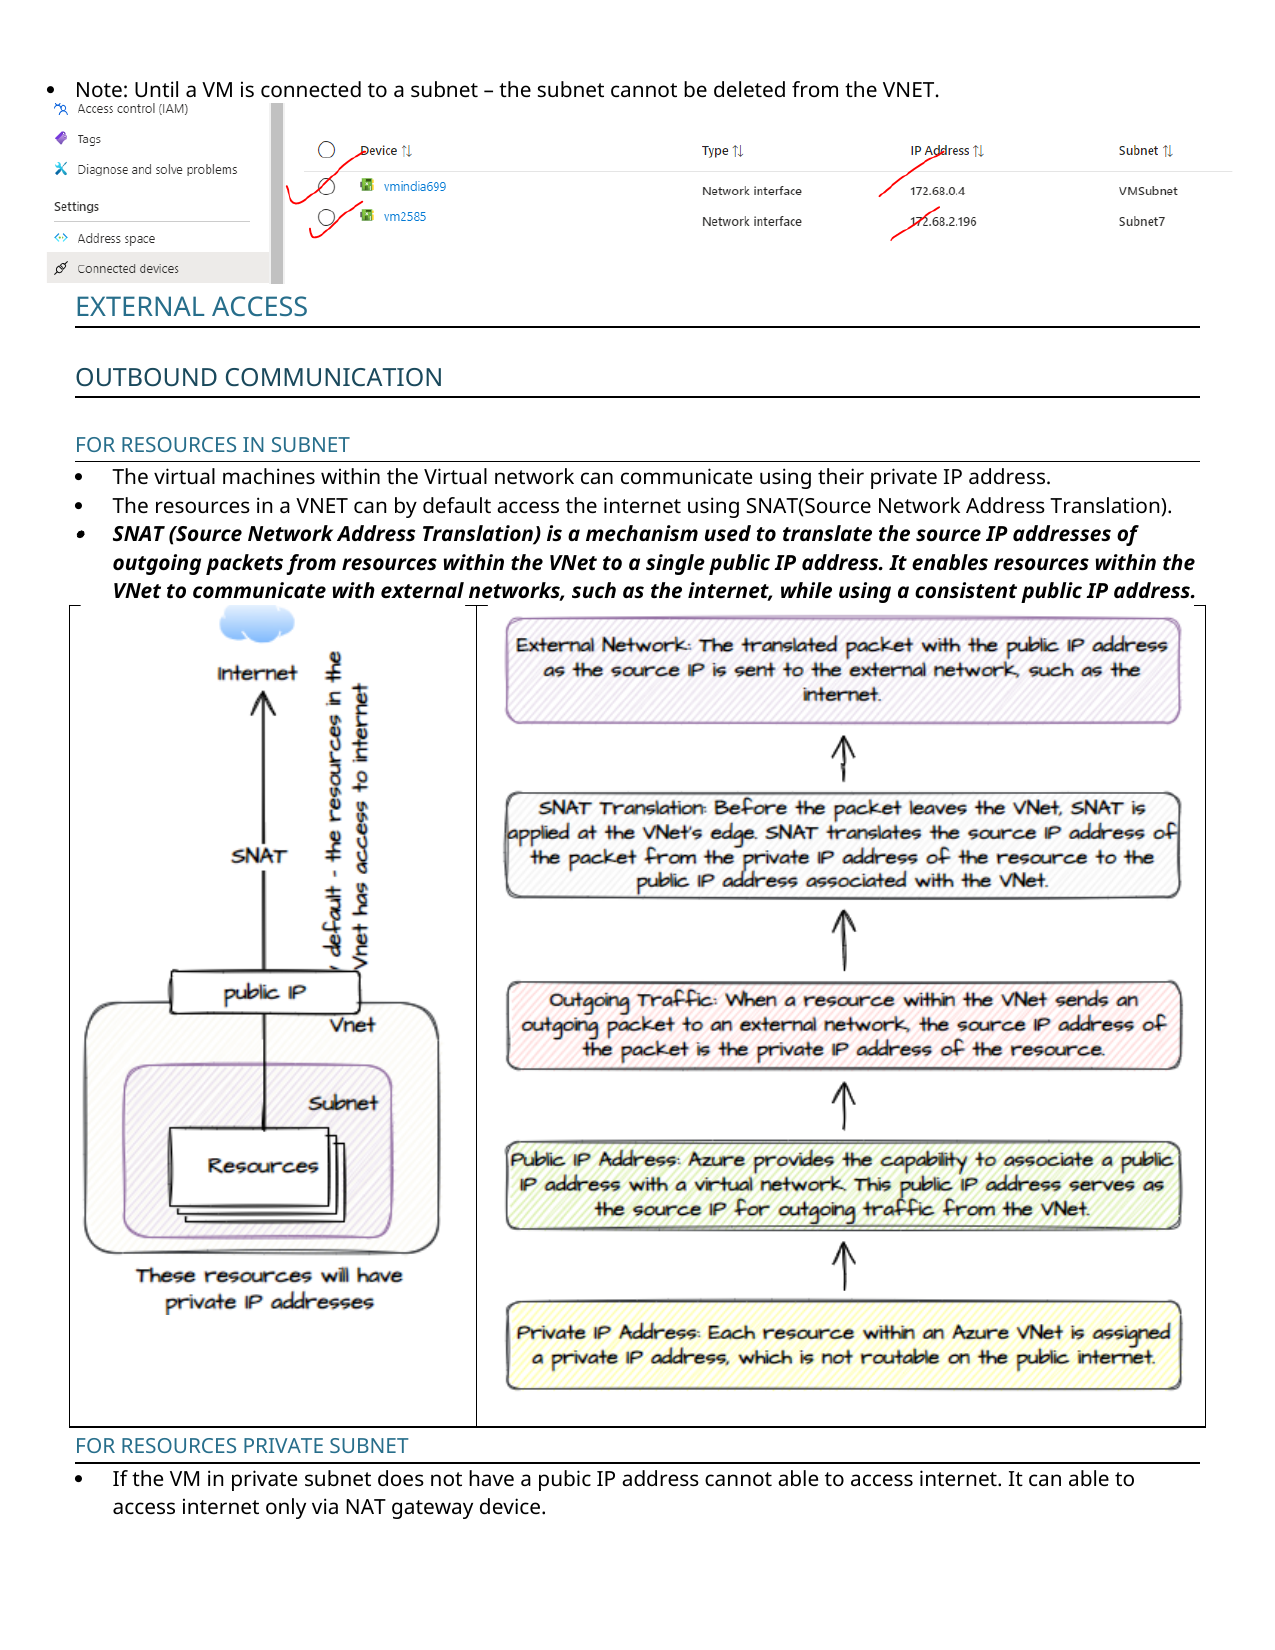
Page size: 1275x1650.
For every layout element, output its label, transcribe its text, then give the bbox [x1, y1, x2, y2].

list If the VM in private subnet does not have a pubic IP address cannot able to access internet. It can able to access internet only via NAT gateway device. [75, 1464, 1200, 1521]
list The virtual machines within the Virtual network can communicate using their private IP address. [75, 462, 1200, 491]
picture [487, 605, 1194, 1400]
subtitle FOR RESOURCES PRIVATE SUBNET [75, 1432, 1200, 1462]
list The resources in a VNET can by default access the internet using SNAT(Source Network Address Translation). [75, 491, 1200, 519]
list Note: Until a VM is connected to a subnet – the subnet cannot be deleted from the VNET. [47, 75, 1200, 103]
subtitle EXTERNAL ACCESS [75, 287, 1200, 326]
list SNAT (Source Network Address Translation) is a mechanism used to translate the source IP addresses of outgoing packets from resources within the VNet to a single public IP address. It enables resources within the VNet to communicate with external networks, such as the internet, while using a consistent public IP address. [75, 519, 1200, 604]
subtitle OUTBOUND COMMUNICATION [75, 360, 1200, 396]
table_header [477, 606, 1205, 1426]
picture [46, 103, 1233, 284]
subtitle FOR RESOURCES IN SUBNET [75, 430, 1200, 461]
picture [80, 605, 465, 1315]
table_header [70, 606, 476, 1426]
